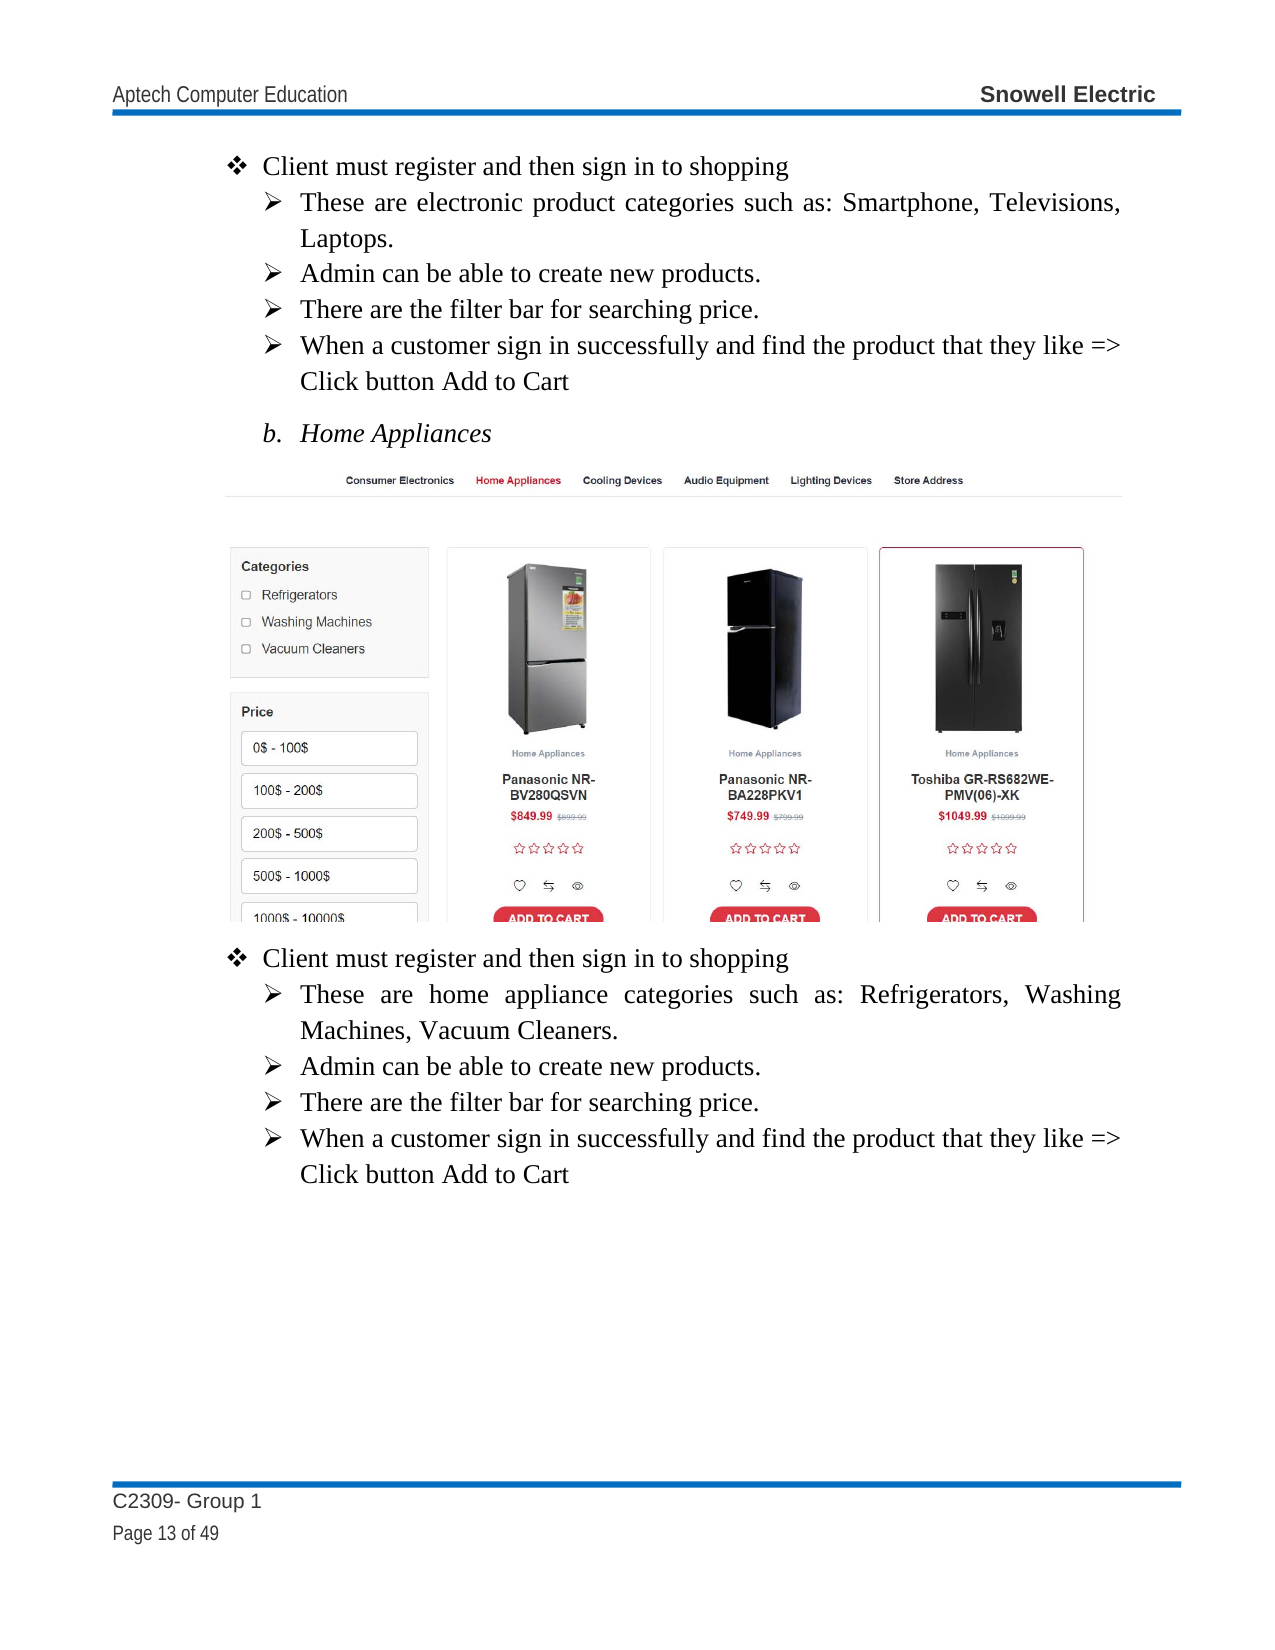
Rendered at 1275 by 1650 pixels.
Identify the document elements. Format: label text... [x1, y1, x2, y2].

list Client must register and then sign in to shopping [225, 150, 1122, 181]
picture [225, 464, 1123, 922]
list These are home appliance categories such as: Refrigerators, Washing Machines, Vacuum Cleaners. [262, 978, 1122, 1046]
list There are the filter bar for searching price. [262, 1086, 1122, 1117]
list Admin can be able to create new products. [262, 1050, 1122, 1081]
list There are the filter bar for searching price. [262, 293, 1122, 325]
list These are electronic product categories such as: Smartphone, Televisions, Laptops. [262, 186, 1122, 253]
subtitle Home Appliances [262, 418, 1122, 449]
list When a customer sign in successfully and find the product that they like => Click button Add to Cart [262, 329, 1122, 396]
list Admin can be able to create new products. [262, 257, 1122, 289]
list Client must register and then sign in to shopping [225, 943, 1122, 974]
list When a customer sign in successfully and find the product that they like => Click button Add to Cart [262, 1122, 1122, 1189]
